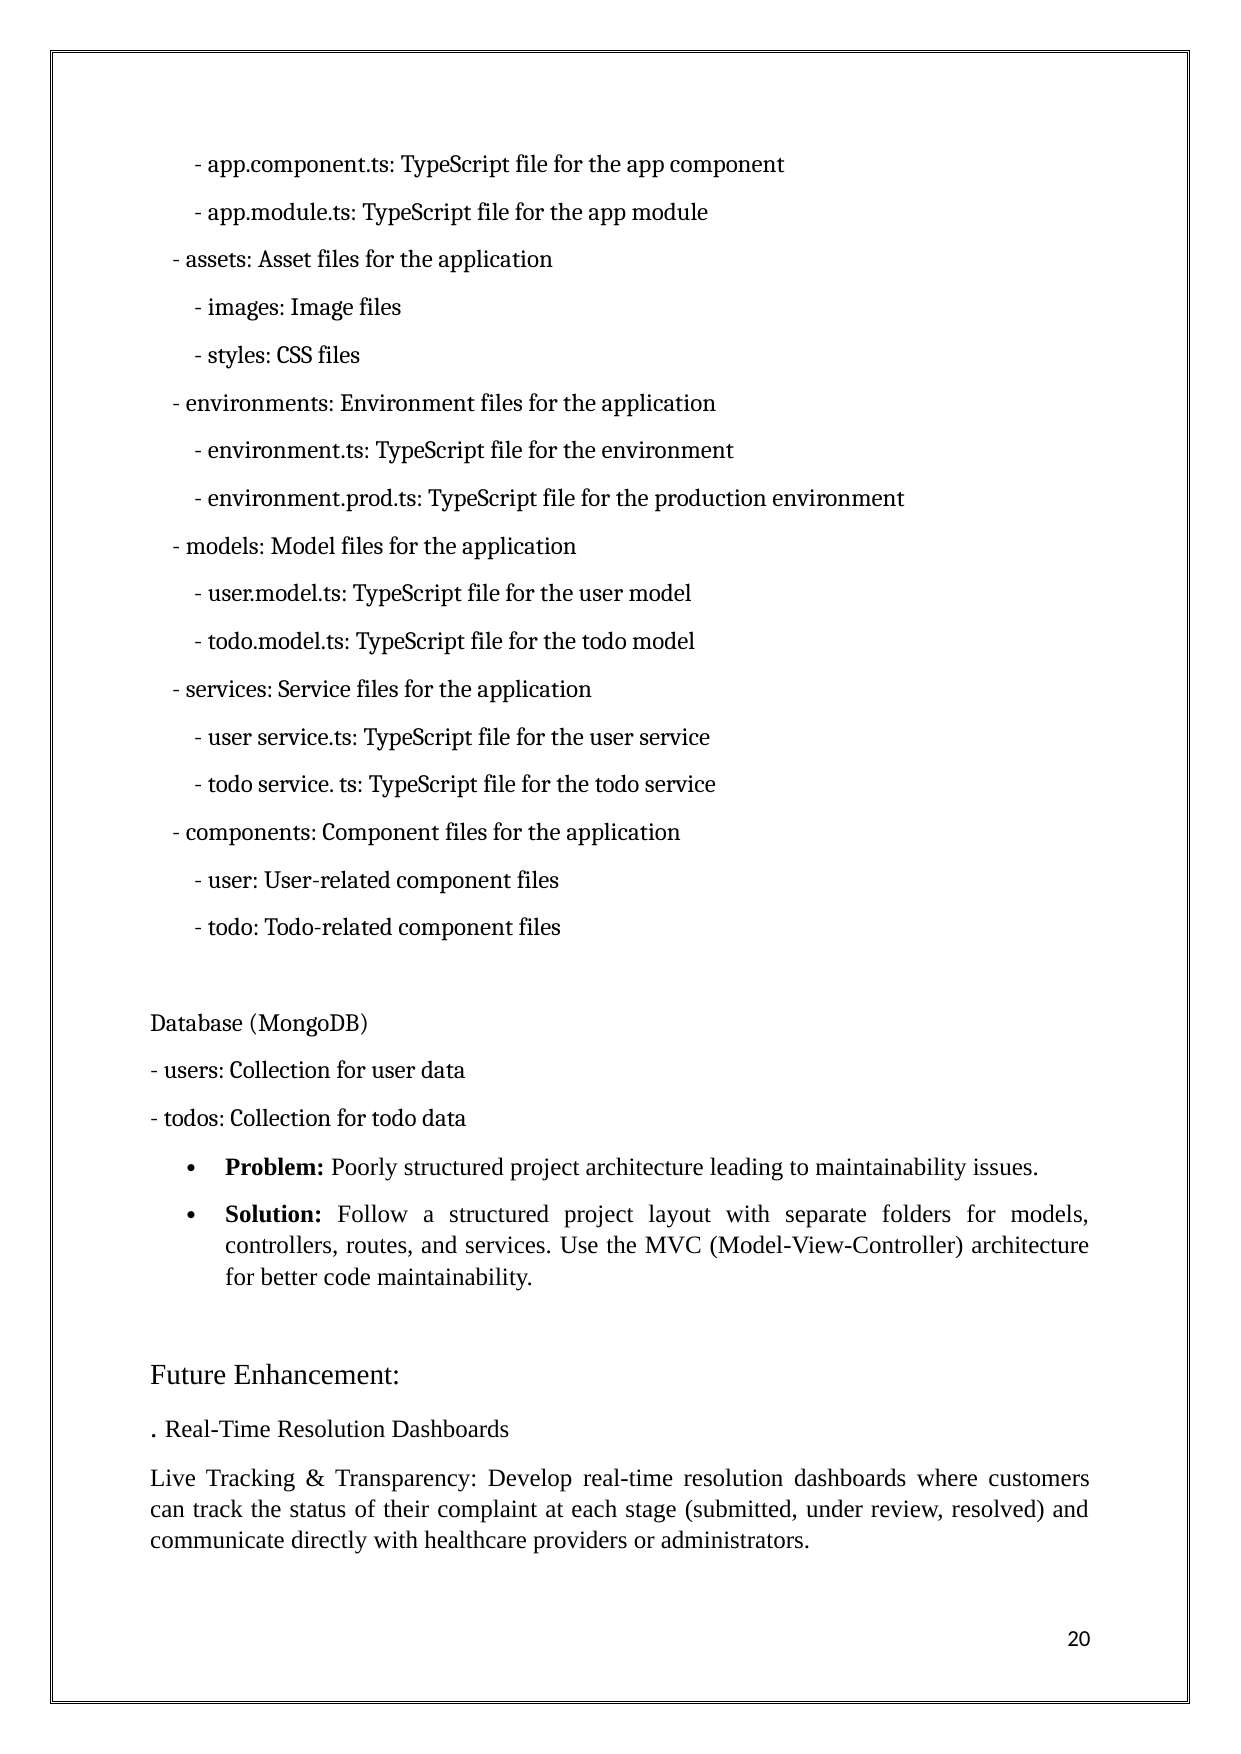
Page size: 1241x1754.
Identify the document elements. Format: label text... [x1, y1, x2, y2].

text - todo service. ts: TypeScript file for the todo service [150, 770, 1090, 799]
text - models: Model files for the application [150, 532, 1090, 560]
list Solution: Follow a structured project layout with separate folders for models, controllers, routes, and services. Use the MVC (Model-View-Controller) architecture for better code maintainability. [187, 1199, 1090, 1290]
text - todo.model.ts: TypeScript file for the todo model [150, 627, 1090, 656]
text - todos: Collection for todo data [150, 1104, 1090, 1133]
text Database (MongoDB) [150, 1009, 1090, 1037]
text - environment.ts: TypeScript file for the environment [150, 436, 1090, 465]
text - styles: CSS files [150, 341, 1090, 369]
list Problem: Poorly structured project architecture leading to maintainability issues. [187, 1152, 1090, 1181]
text - environments: Environment files for the application [150, 388, 1090, 417]
text - user: User-related component files [150, 866, 1090, 894]
text - images: Image files [150, 293, 1090, 322]
text Live Tracking & Transparency: Develop real-time resolution dashboards where customers can track the status of their complaint at each stage (submitted, under review, resolved) and communicate directly with healthcare providers or administrators. [150, 1463, 1090, 1553]
text Future Enhancement: [150, 1357, 1090, 1391]
text - user service.ts: TypeScript file for the user service [150, 722, 1090, 751]
text - components: Component files for the application [150, 818, 1090, 847]
text - services: Service files for the application [150, 675, 1090, 703]
text - todo: Todo-related component files [150, 913, 1090, 942]
text - user.model.ts: TypeScript file for the user model [150, 579, 1090, 608]
text - environment.prod.ts: TypeScript file for the production environment [150, 484, 1090, 513]
text - app.component.ts: TypeScript file for the app component [150, 150, 1090, 179]
text - users: Collection for user data [150, 1056, 1090, 1085]
text . Real-Time Resolution Dashboards [150, 1410, 1090, 1443]
text - app.module.ts: TypeScript file for the app module [150, 198, 1090, 226]
text - assets: Asset files for the application [150, 245, 1090, 274]
